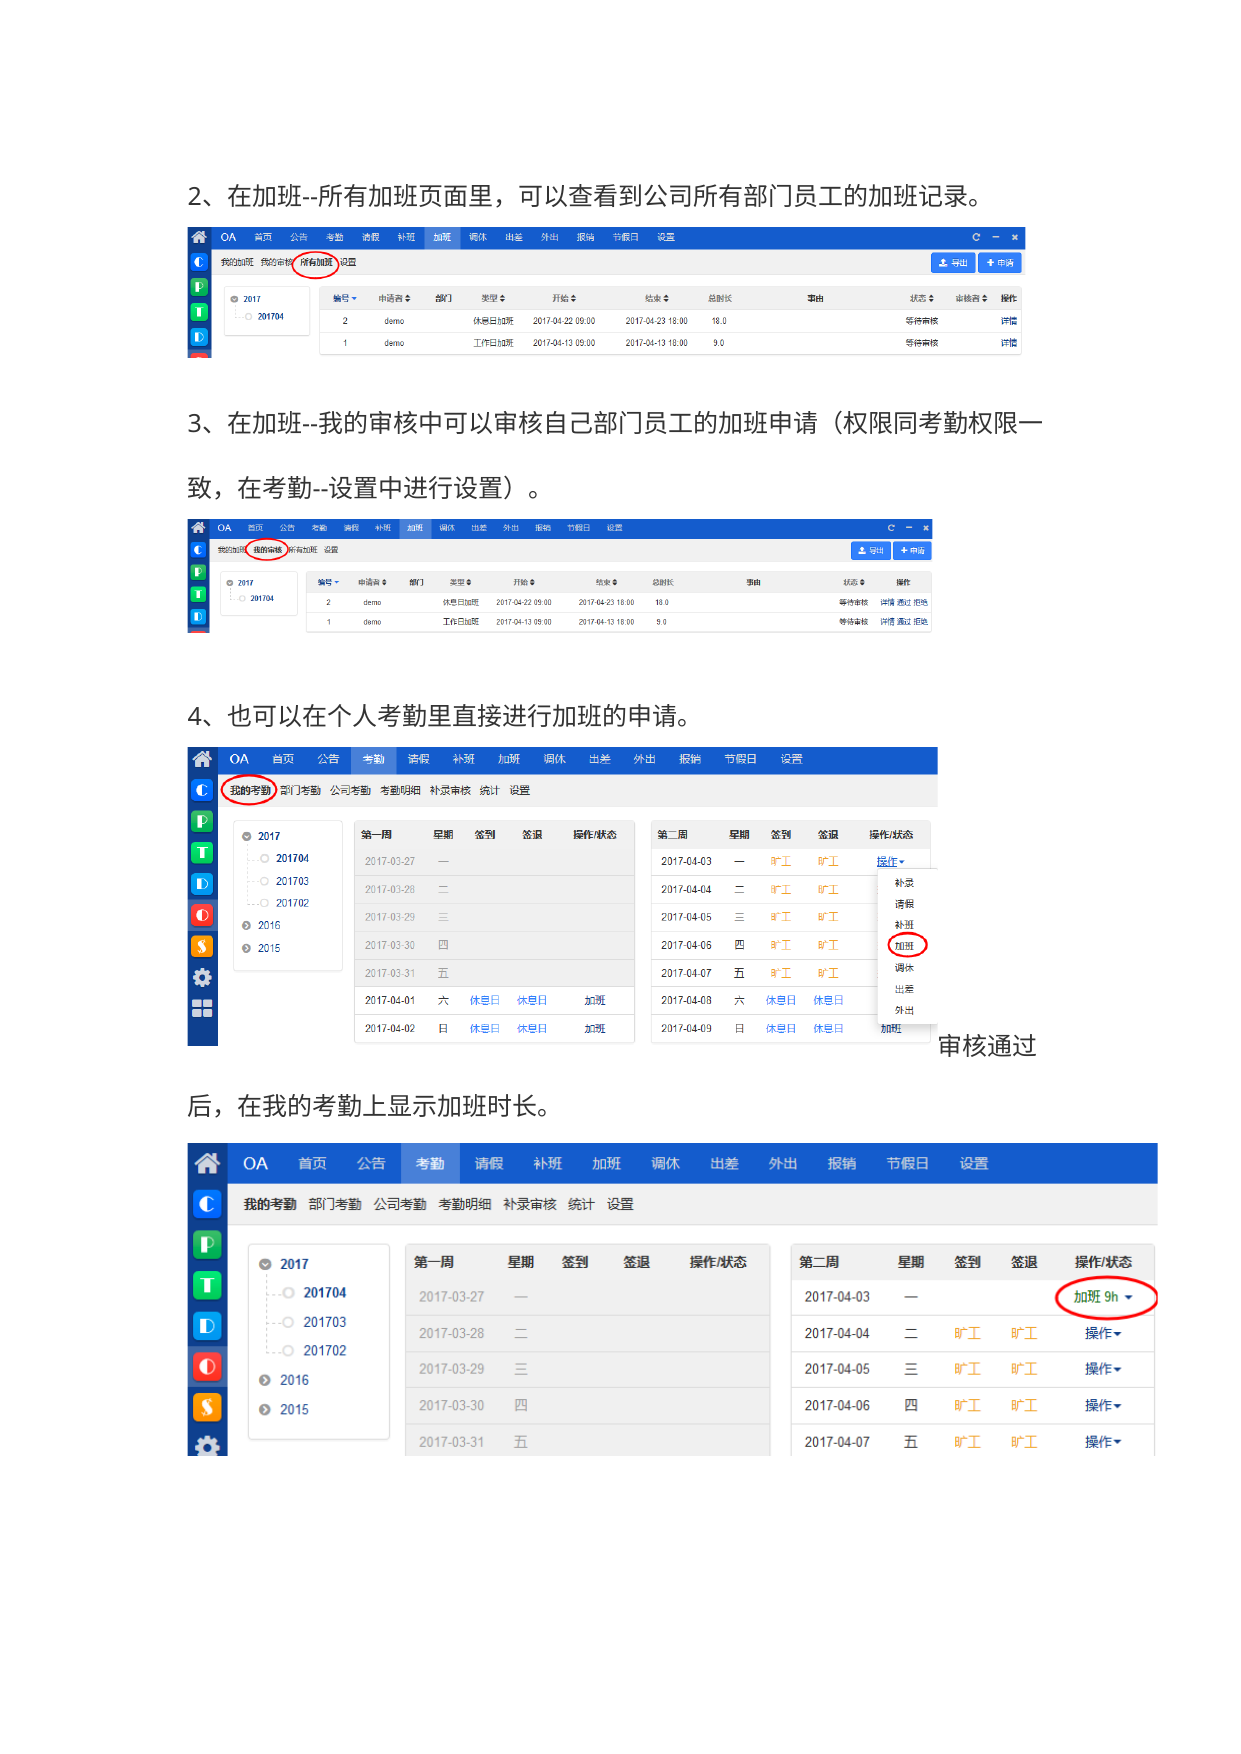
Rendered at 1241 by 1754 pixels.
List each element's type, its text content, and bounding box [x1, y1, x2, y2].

text 4、也可以在个人考勤里直接进行加班的申请。 [187, 682, 1053, 747]
picture [187, 519, 933, 633]
picture [187, 747, 938, 1046]
picture [187, 1143, 1158, 1456]
picture [187, 227, 1026, 358]
